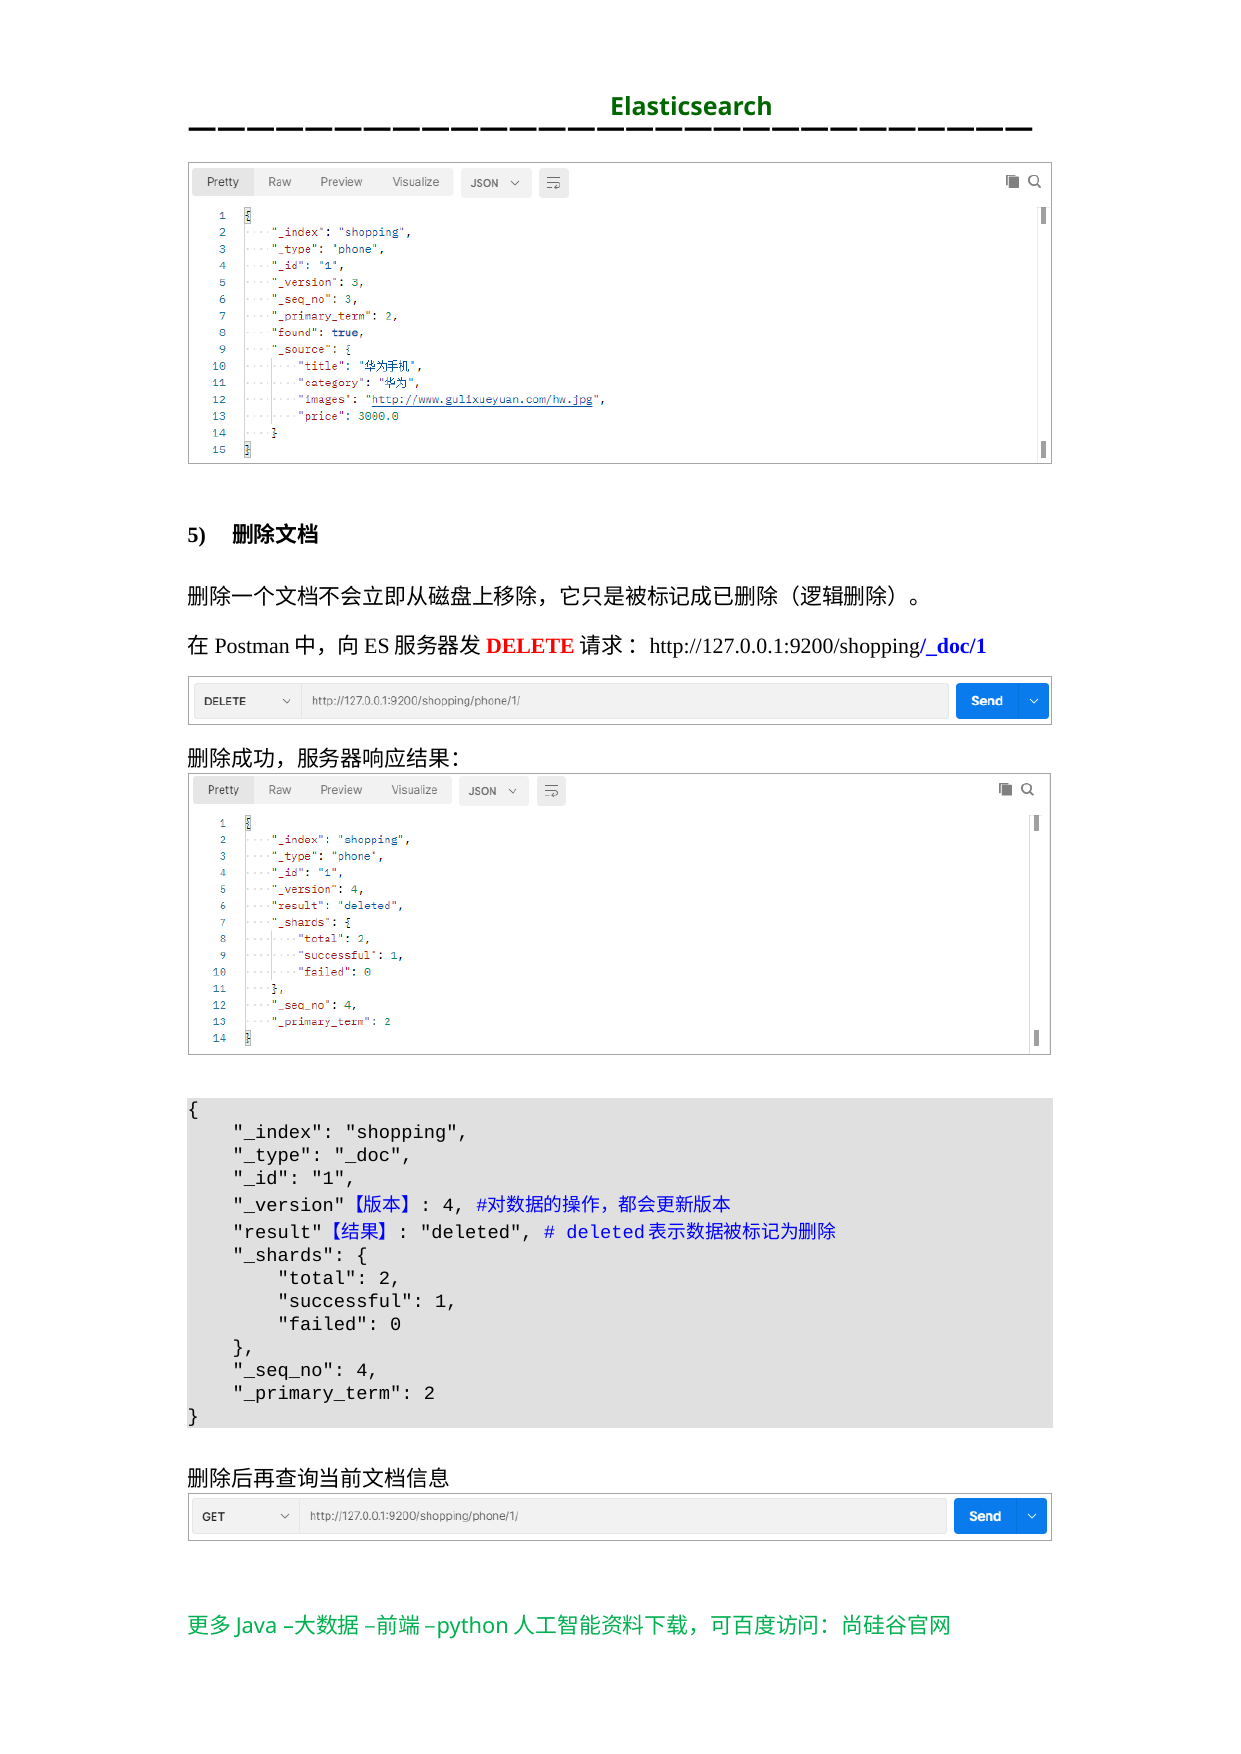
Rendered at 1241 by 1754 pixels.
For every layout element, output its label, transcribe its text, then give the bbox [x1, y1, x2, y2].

text "failed": 0 [187, 1313, 1053, 1336]
text 删除一个文档不会立即从磁盘上移除，它只是被标记成已删除（逻辑删除）。 [187, 579, 1053, 611]
text 在 Postman中，向ES服务器发DELETE请求 ：http://127.0.0.1:9200/shopping/_doc/1 [187, 627, 1053, 660]
text "successful": 1, [187, 1290, 1053, 1313]
text "_version"【版本】: 4, #对数据的操作，都会更新版本 [187, 1190, 1053, 1217]
text "_type": "_doc", [187, 1144, 1053, 1167]
text } [187, 1405, 1053, 1428]
text "_primary_term": 2 [187, 1382, 1053, 1405]
text "_shards": { [187, 1244, 1053, 1267]
picture [189, 774, 1050, 1054]
picture [189, 1494, 1051, 1540]
text "_seq_no": 4, [187, 1359, 1053, 1382]
picture [189, 163, 1051, 463]
text 删除后再查询当前文档信息 [187, 1460, 1053, 1493]
picture [189, 677, 1051, 724]
text { [187, 1098, 1053, 1121]
text "_id": "1", [187, 1167, 1053, 1190]
text "_index": "shopping", [187, 1121, 1053, 1144]
text "result"【结果】: "deleted", # deleted表示数据被标记为删除 [187, 1217, 1053, 1244]
subtitle 删除文档 [187, 516, 1053, 549]
text "total": 2, [187, 1267, 1053, 1290]
text 删除成功，服务器响应结果： [187, 741, 1053, 773]
text }, [187, 1336, 1053, 1359]
